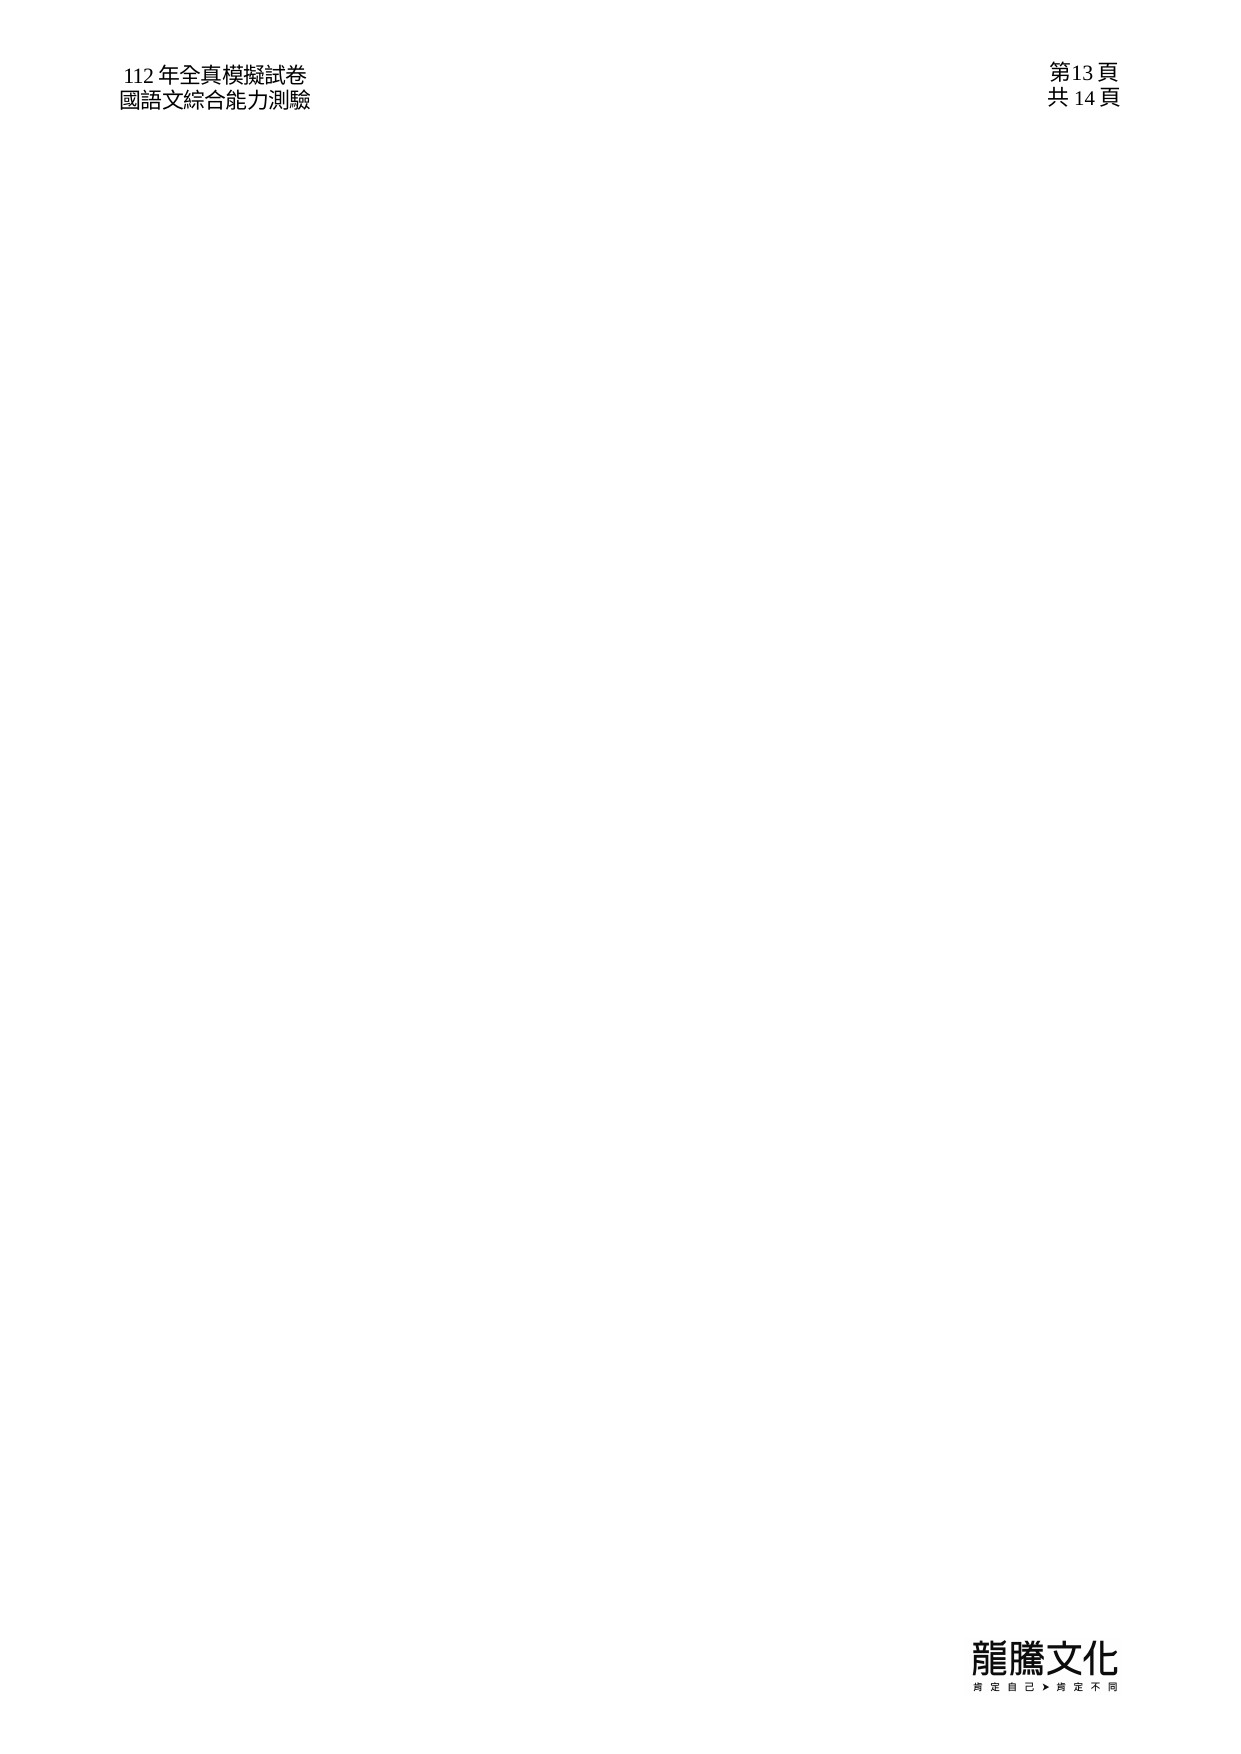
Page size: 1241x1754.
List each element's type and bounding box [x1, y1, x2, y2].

picture [963, 1638, 1123, 1695]
